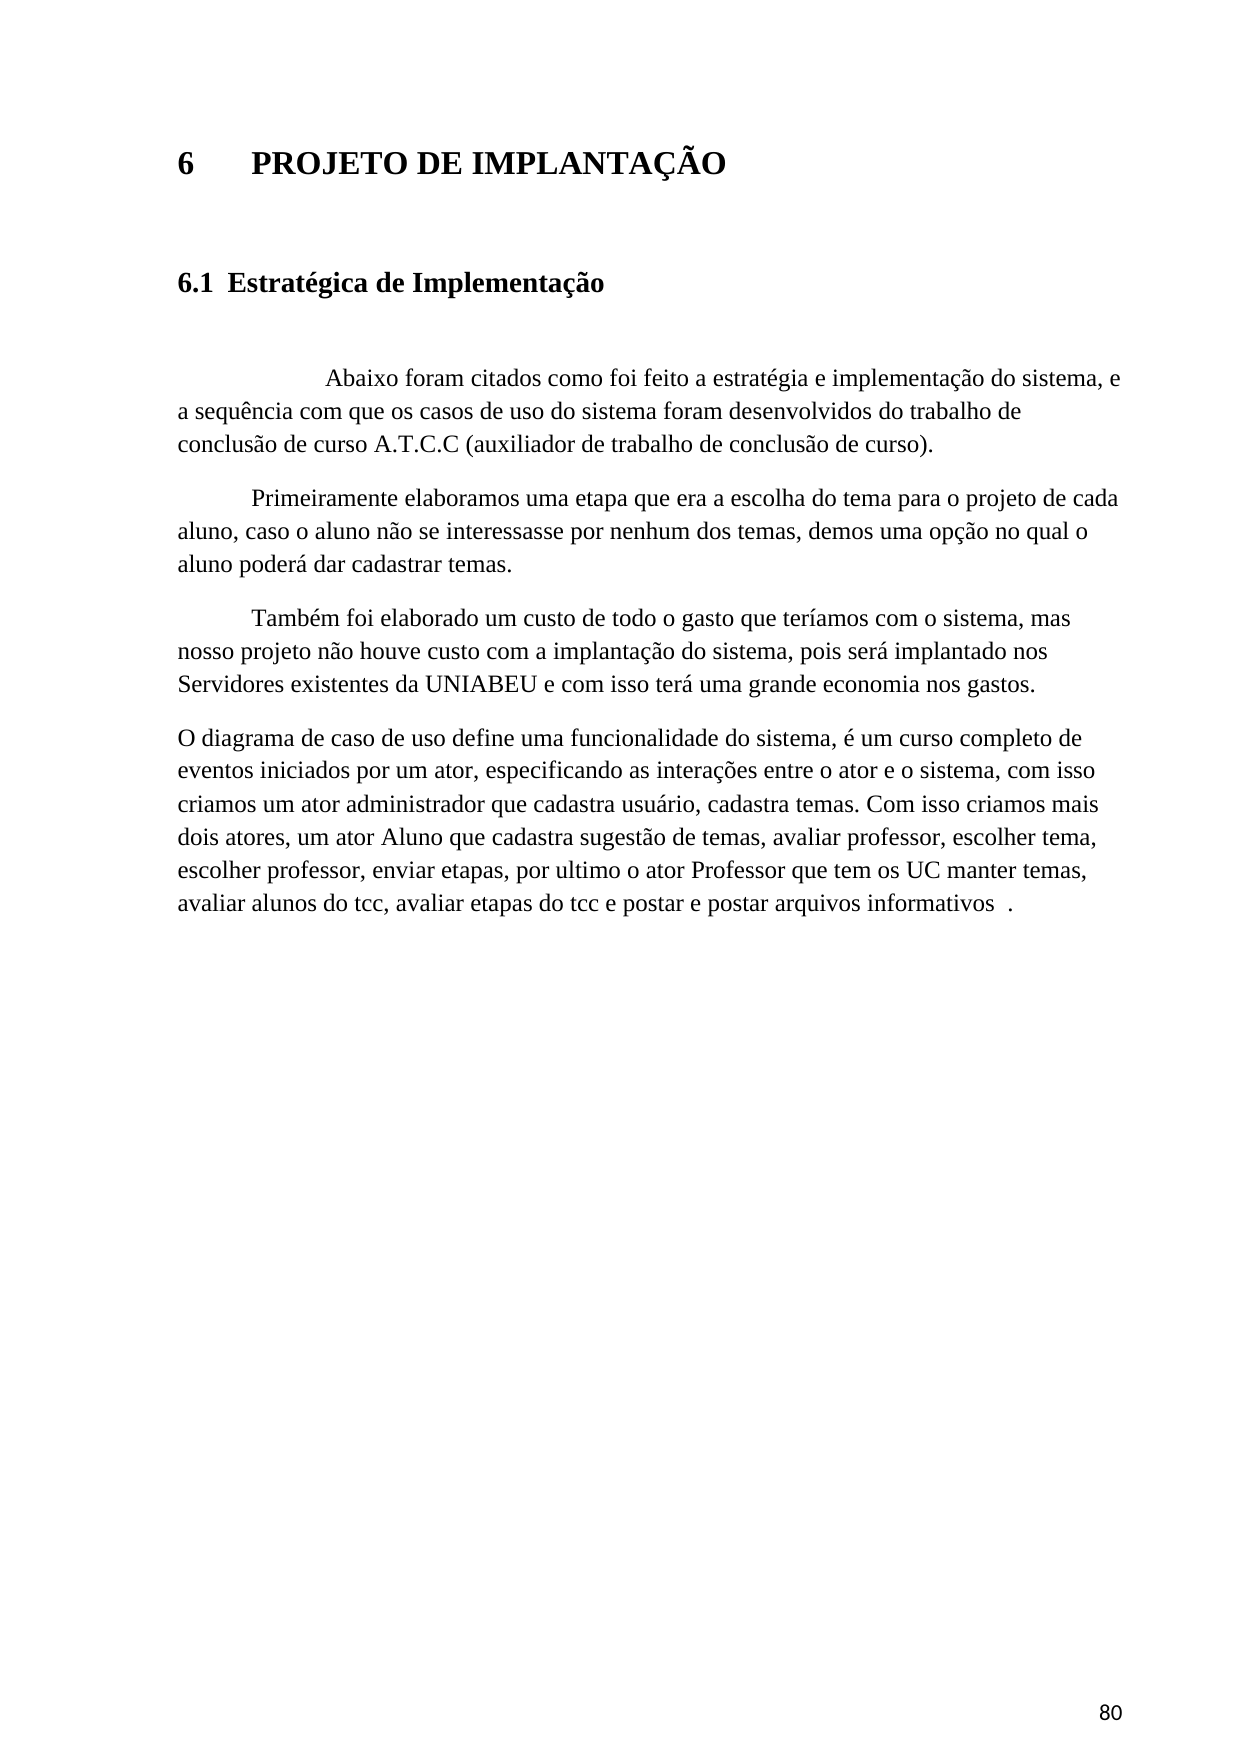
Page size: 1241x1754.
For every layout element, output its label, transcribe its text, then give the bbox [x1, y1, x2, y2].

text O diagrama de caso de uso define uma funcionalidade do sistema, é um curso completo de eventos iniciados por um ator, especificando as interações entre o ator e o sistema, com isso criamos um ator administrador que cadastra usuário, cadastra temas. Com isso criamos mais dois atores, um ator Aluno que cadastra sugestão de temas, avaliar professor, escolher tema, escolher professor, enviar etapas, por ultimo o ator Professor que tem os UC manter temas, avaliar alunos do tcc, avaliar etapas do tcc e postar e postar arquivos informativos . [177, 723, 1122, 916]
subtitle Estratégica de Implementação [177, 265, 1122, 298]
text Também foi elaborado um custo de todo o gasto que teríamos com o sistema, mas nosso projeto não houve custo com a implantação do sistema, pois será implantado nos Servidores existentes da UNIABEU e com isso terá uma grande economia nos gastos. [177, 603, 1122, 697]
text Primeiramente elaboramos uma etapa que era a escolha do tema para o projeto de cada aluno, caso o aluno não se interessasse por nenhum dos temas, demos uma opção no qual o aluno poderá dar cadastrar temas. [177, 483, 1122, 578]
subtitle PROJETO DE IMPLANTAÇÃO [177, 143, 1122, 181]
text Abaixo foram citados como foi feito a estratégia e implementação do sistema, e a sequência com que os casos de uso do sistema foram desenvolvidos do trabalho de conclusão de curso A.T.C.C (auxiliador de trabalho de conclusão de curso). [177, 363, 1122, 458]
